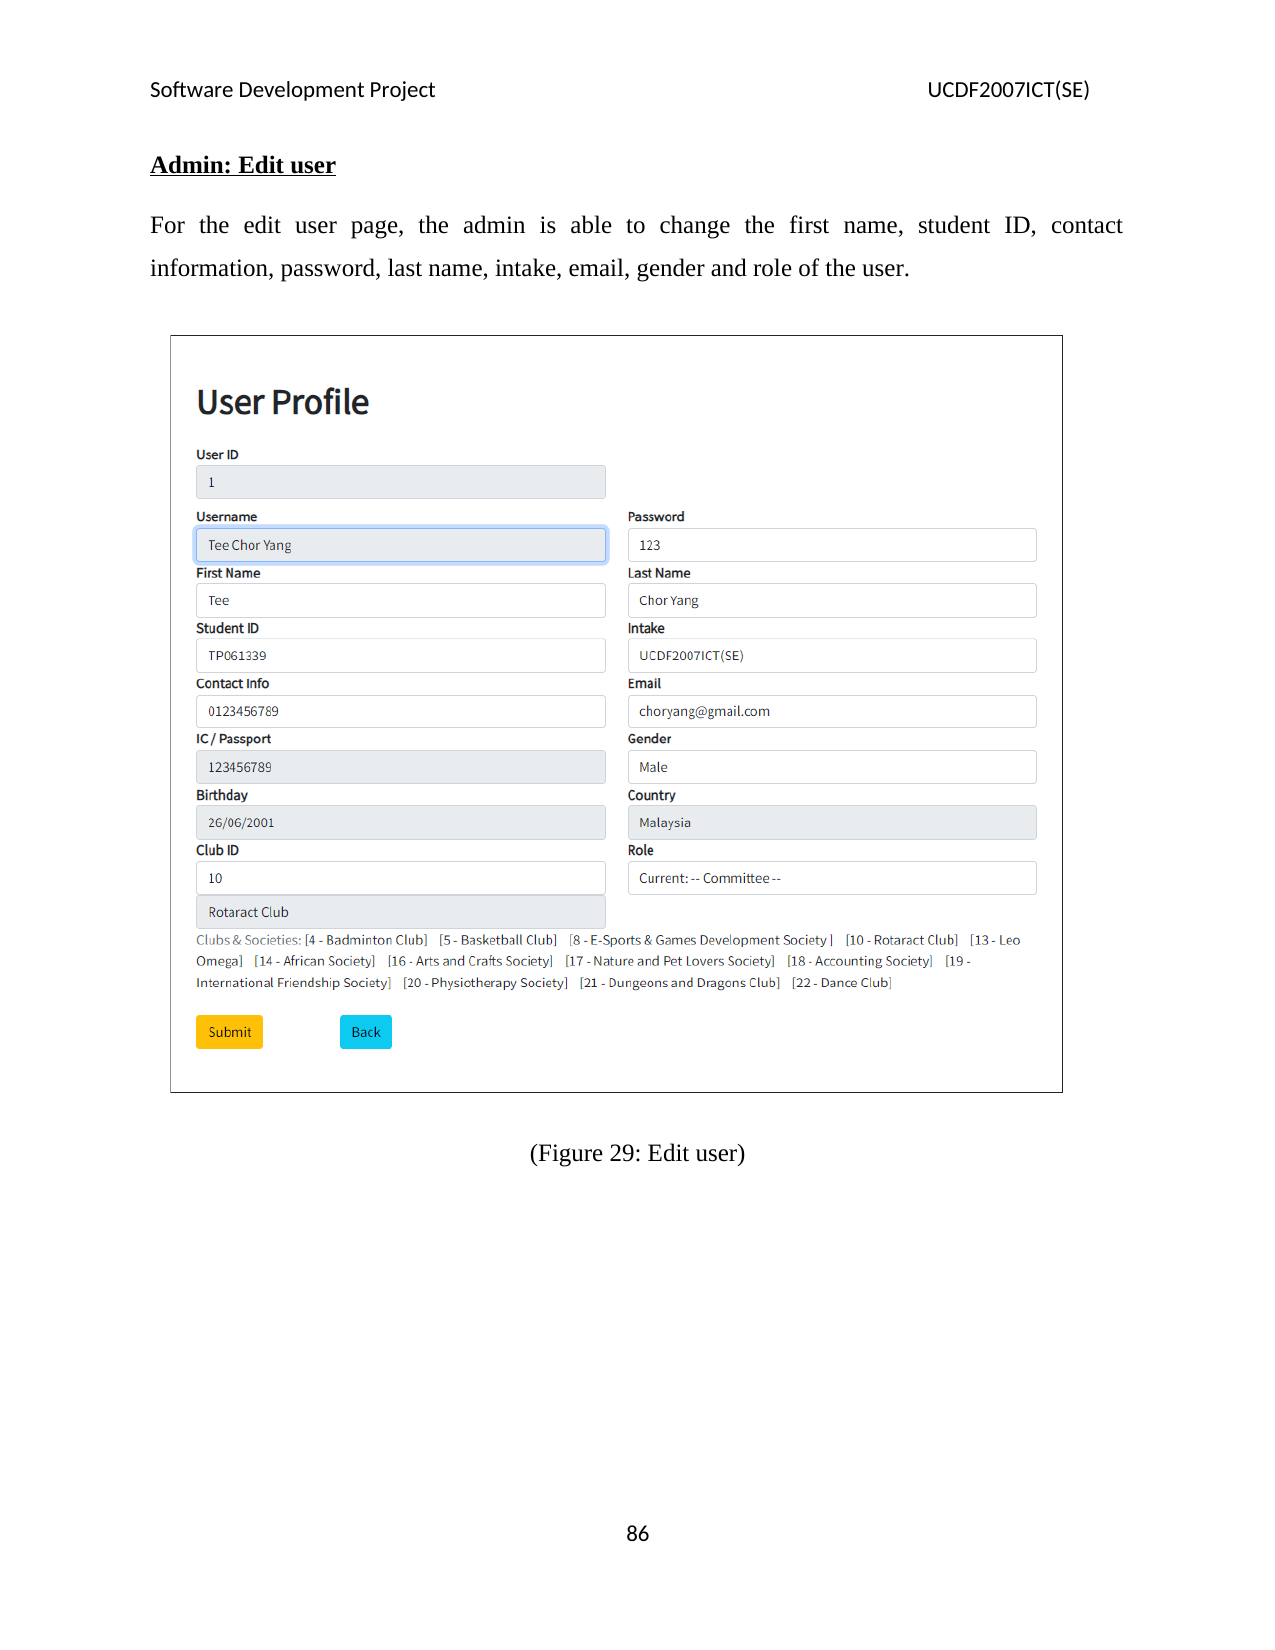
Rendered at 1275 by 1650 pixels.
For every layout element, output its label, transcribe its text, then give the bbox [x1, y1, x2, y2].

picture [150, 312, 1091, 1108]
text For the edit user page, the admin is able to change the first name, student ID, contact information, password, last name, intake, email, gender and role of the user. [150, 210, 1125, 282]
text (Figure 29: Edit user) [150, 1138, 1125, 1167]
text Admin: Edit user [150, 150, 1125, 179]
